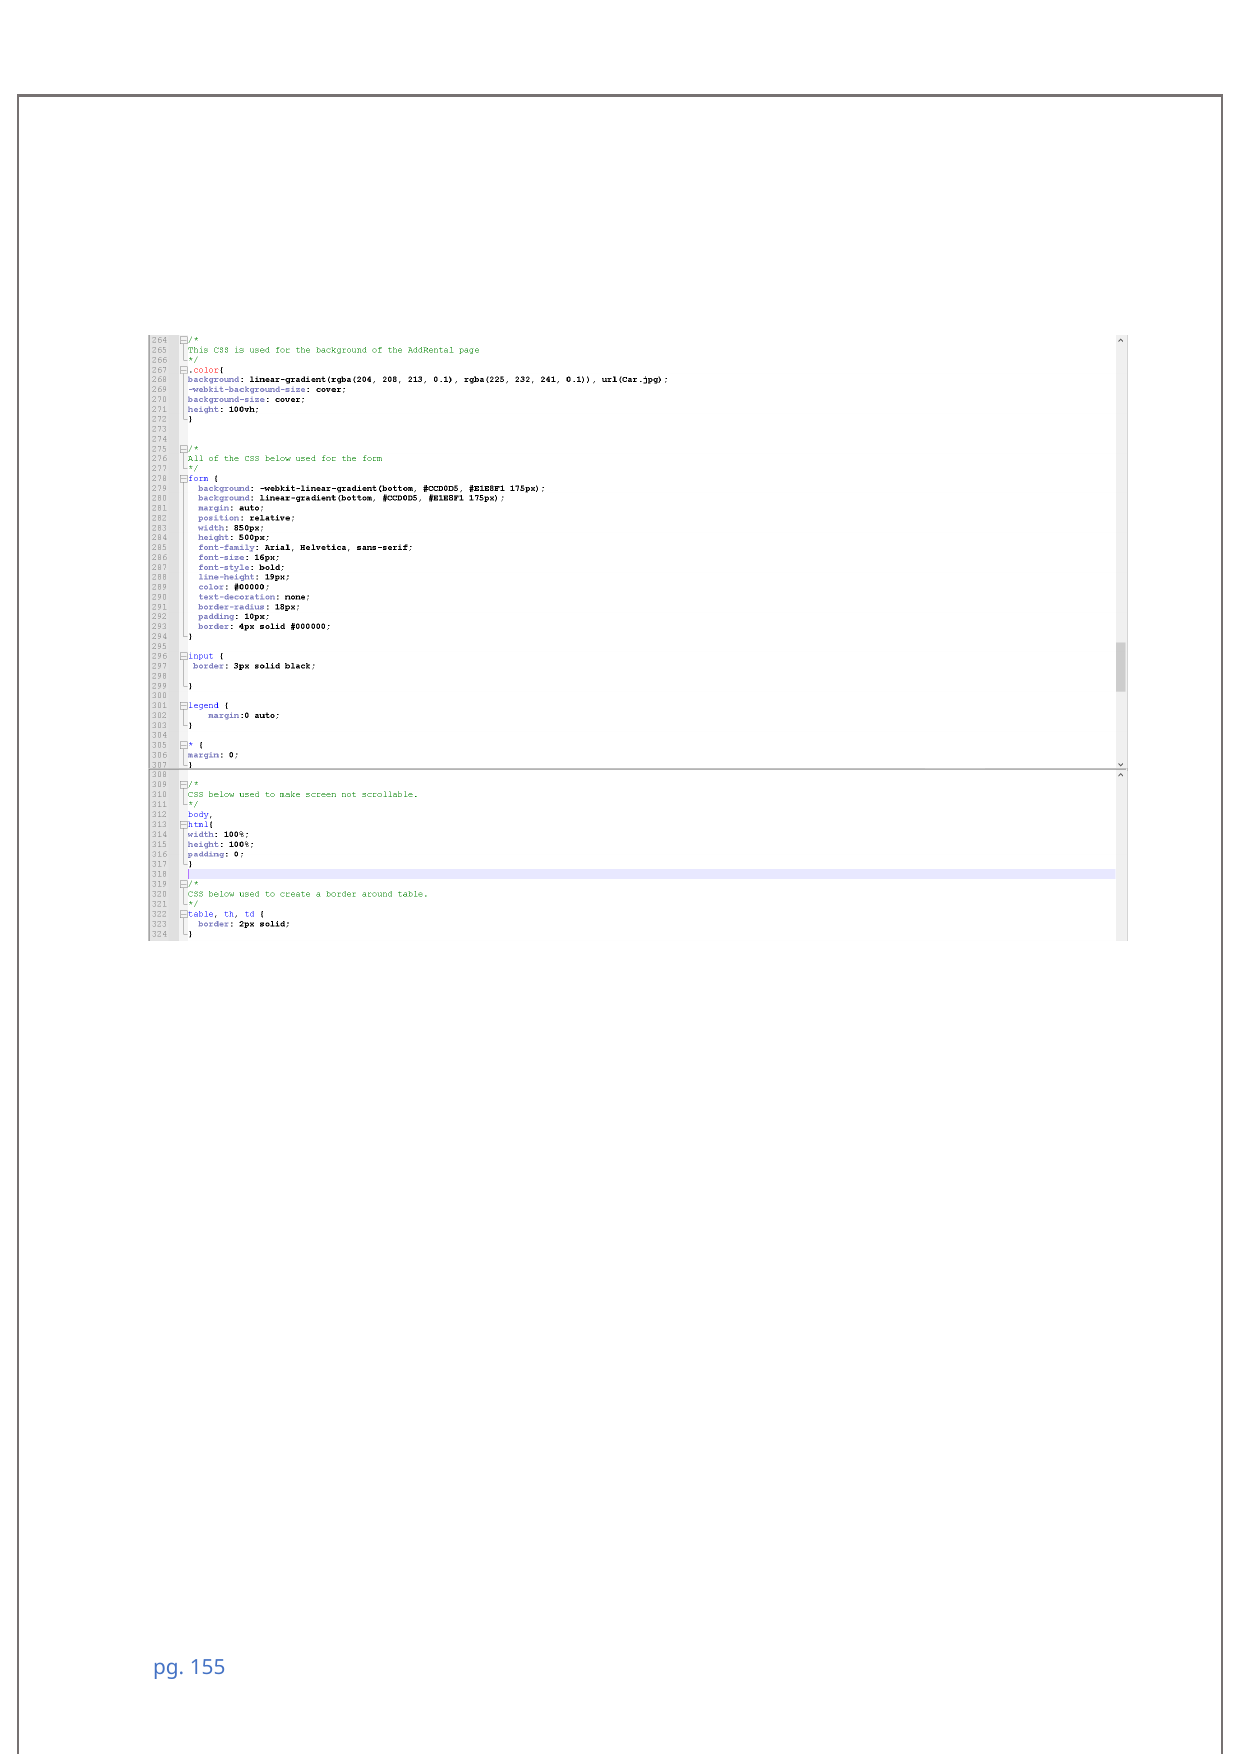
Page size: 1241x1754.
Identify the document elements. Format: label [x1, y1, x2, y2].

picture [147, 335, 1128, 941]
